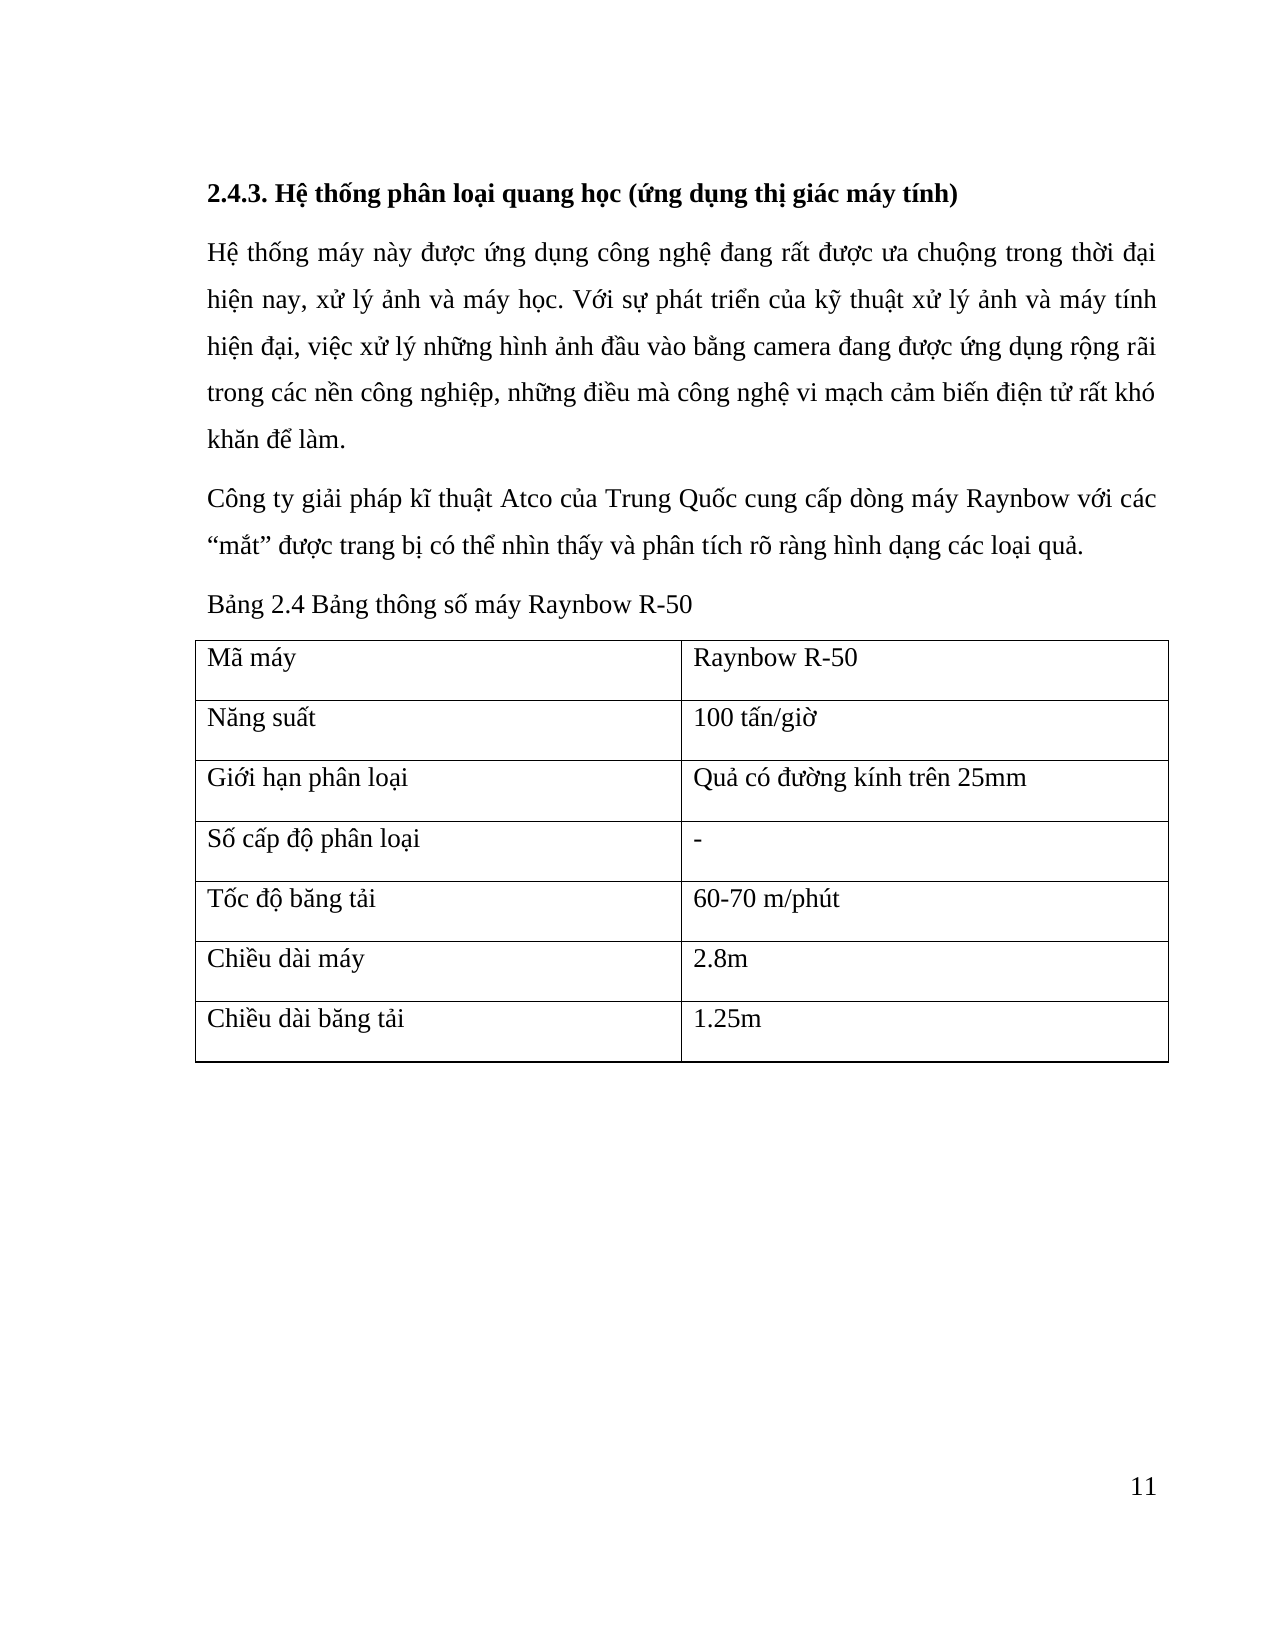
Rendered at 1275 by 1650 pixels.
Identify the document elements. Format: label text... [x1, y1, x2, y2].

table_cell - [682, 822, 1168, 881]
text Bảng 2.4 Bảng thông số máy Raynbow R-50 [207, 588, 1157, 619]
text Công ty giải pháp kĩ thuật Atco của Trung Quốc cung cấp dòng máy Raynbow với các “mắt” được trang bị có thể nhìn thấy và phân tích rõ ràng hình dạng các loại quả. [207, 482, 1157, 560]
table_cell Số cấp độ phân loại [196, 822, 681, 881]
table_cell Chiều dài máy [196, 942, 681, 1001]
subtitle Hệ thống phân loại quang học (ứng dụng thị giác máy tính) [207, 177, 1157, 208]
text Hệ thống máy này được ứng dụng công nghệ đang rất được ưa chuộng trong thời đại hiện nay, xử lý ảnh và máy học. Với sự phát triển của kỹ thuật xử lý ảnh và máy tính hiện đại, việc xử lý những hình ảnh đầu vào bằng camera đang được ứng dụng rộng rãi trong các nền công nghiệp, những điều mà công nghệ vi mạch cảm biến điện tử rất khó khăn để làm. [207, 236, 1157, 454]
table_cell Quả có đường kính trên 25mm [682, 761, 1168, 821]
table_cell 2.8m [682, 942, 1168, 1001]
table_cell Năng suất [196, 701, 681, 760]
table_cell Chiều dài băng tải [196, 1002, 681, 1061]
table_cell Tốc độ băng tải [196, 882, 681, 941]
table_cell Giới hạn phân loại [196, 761, 681, 821]
table_header Mã máy [196, 641, 681, 700]
table_header Raynbow R-50 [682, 641, 1168, 700]
table_cell 60-70 m/phút [682, 882, 1168, 941]
table_cell 1.25m [682, 1002, 1168, 1061]
table_cell 100 tấn/giờ [682, 701, 1168, 760]
